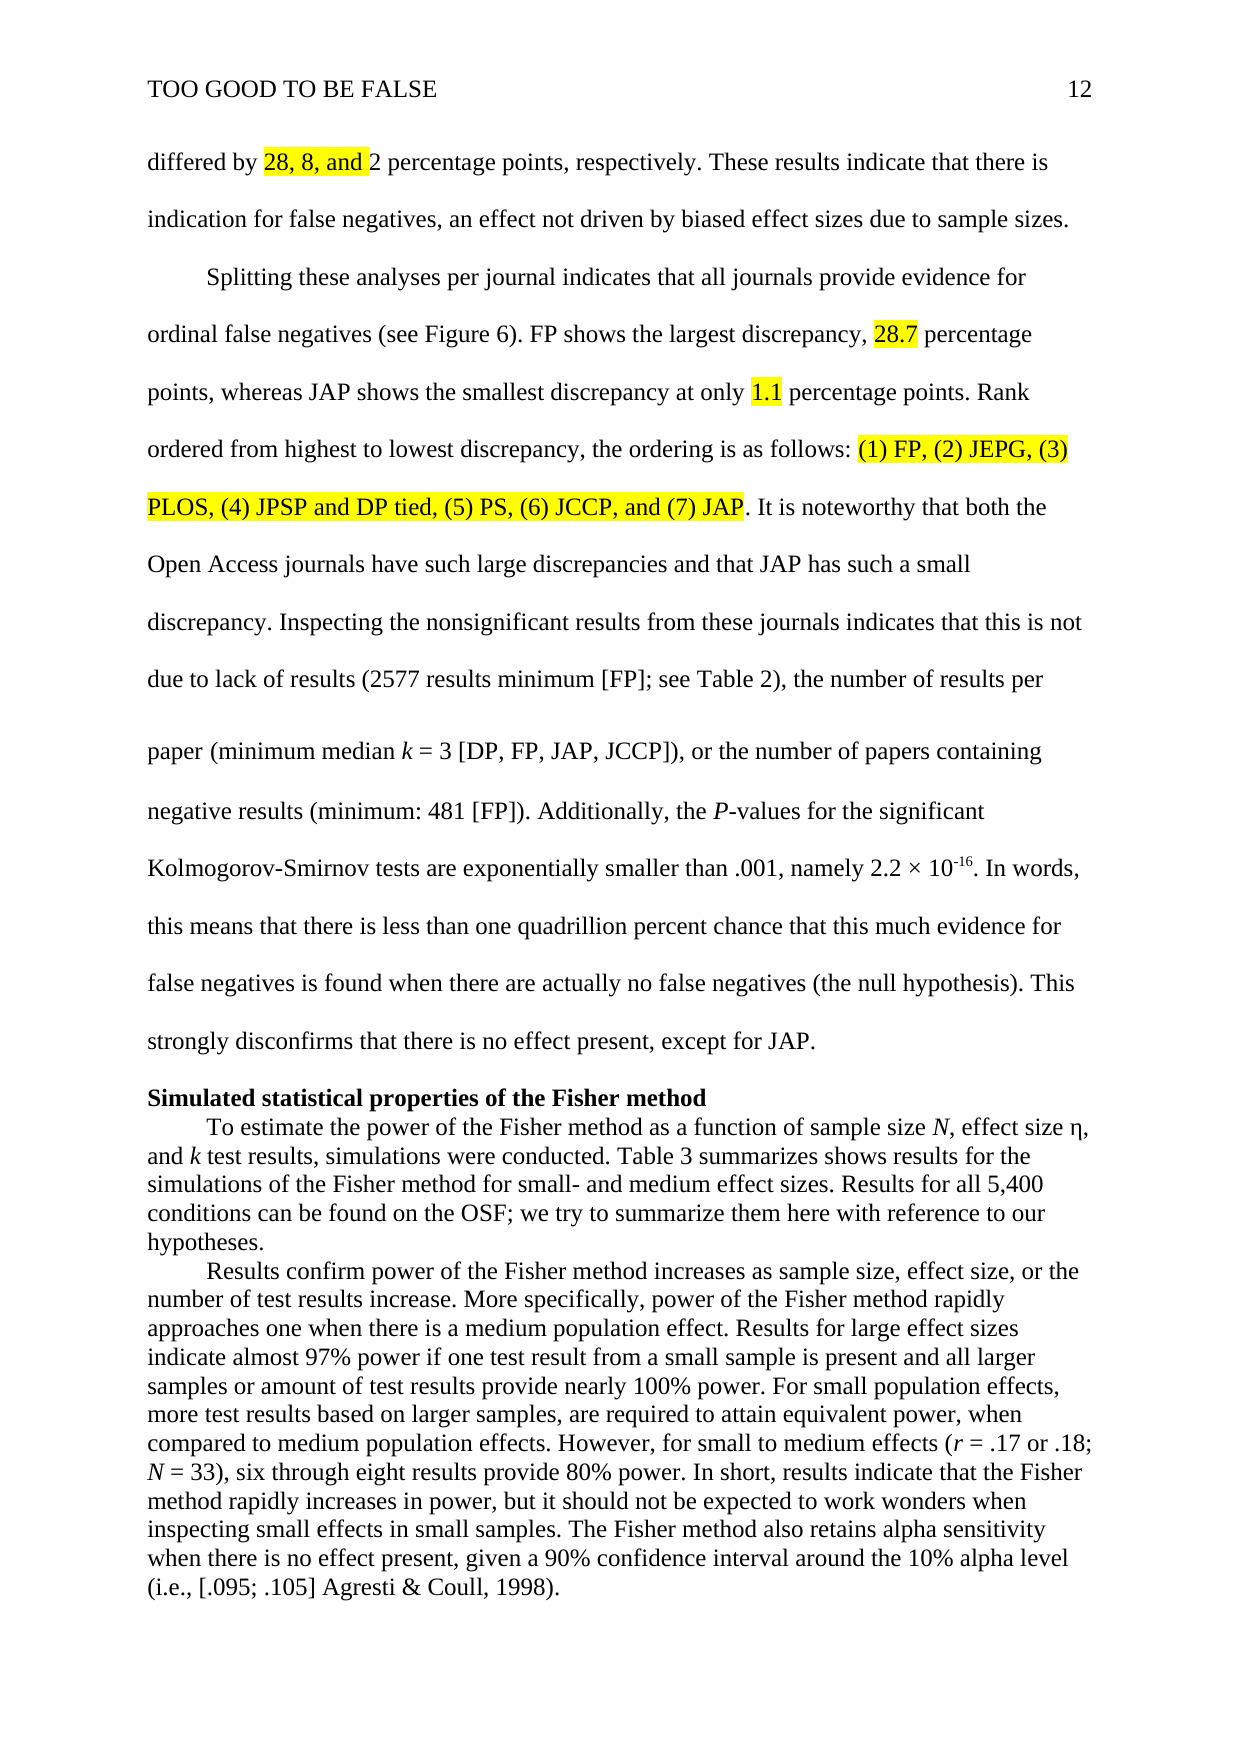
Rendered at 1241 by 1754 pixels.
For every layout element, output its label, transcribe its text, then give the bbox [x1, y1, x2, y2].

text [147, 147, 1093, 233]
text Simulated statistical properties of the Fisher method [147, 1083, 1093, 1112]
text Results confirm power of the Fisher method increases as sample size, effect size, or the number of test results increase. More specifically, power of the Fisher method rapidly approaches one when there is a medium population effect. Results for large effect sizes indicate almost 97% power if one test result from a small sample is present and all larger samples or amount of test results provide nearly 100% power. For small population effects, more test results based on larger samples, are required to attain equivalent power, when compared to medium population effects. However, for small to medium effects (r = .17 or .18; N = 33), six through eight results provide 80% power. In short, results indicate that the Fisher method rapidly increases in power, but it should not be expected to work wonders when inspecting small effects in small samples. The Fisher method also retains alpha sensitivity when there is no effect present, given a 90% confidence interval around the 10% alpha level (i.e., [.095; .105] Agresti & Coull, 1998). [147, 1256, 1093, 1601]
text Splitting these analyses per journal indicates that all journals provide evidence for ordinal false negatives (see Figure 6). FP shows the largest discrepancy, 28.7 percentage points, whereas JAP shows the smallest discrepancy at only 1.1 percentage points. Rank ordered from highest to lowest discrepancy, the ordering is as follows: (1) FP, (2) JEPG, (3) PLOS, (4) JPSP and DP tied, (5) PS, (6) JCCP, and (7) JAP. It is noteworthy that both the Open Access journals have such large discrepancies and that JAP has such a small discrepancy. Inspecting the nonsignificant results from these journals indicates that this is not due to lack of results (2577 results minimum [FP]; see Table 2), the number of results per paper (minimum median k = 3 [DP, FP, JAP, JCCP]), or the number of papers containing negative results (minimum: 481 [FP]). Additionally, the P-values for the significant Kolmogorov-Smirnov tests are exponentially smaller than .001, namely 2.2 × 10-16. In words, this means that there is less than one quadrillion percent chance that this much evidence for false negatives is found when there are actually no false negatives (the null hypothesis). This strongly disconfirms that there is no effect present, except for JAP. [147, 262, 1093, 1054]
text To estimate the power of the Fisher method as a function of sample size N, effect size η, and k test results, simulations were conducted. Table 3 summarizes shows results for the simulations of the Fisher method for small- and medium effect sizes. Results for all 5,400 conditions can be found on the OSF; we try to summarize them here with reference to our hypotheses. [147, 1112, 1093, 1256]
